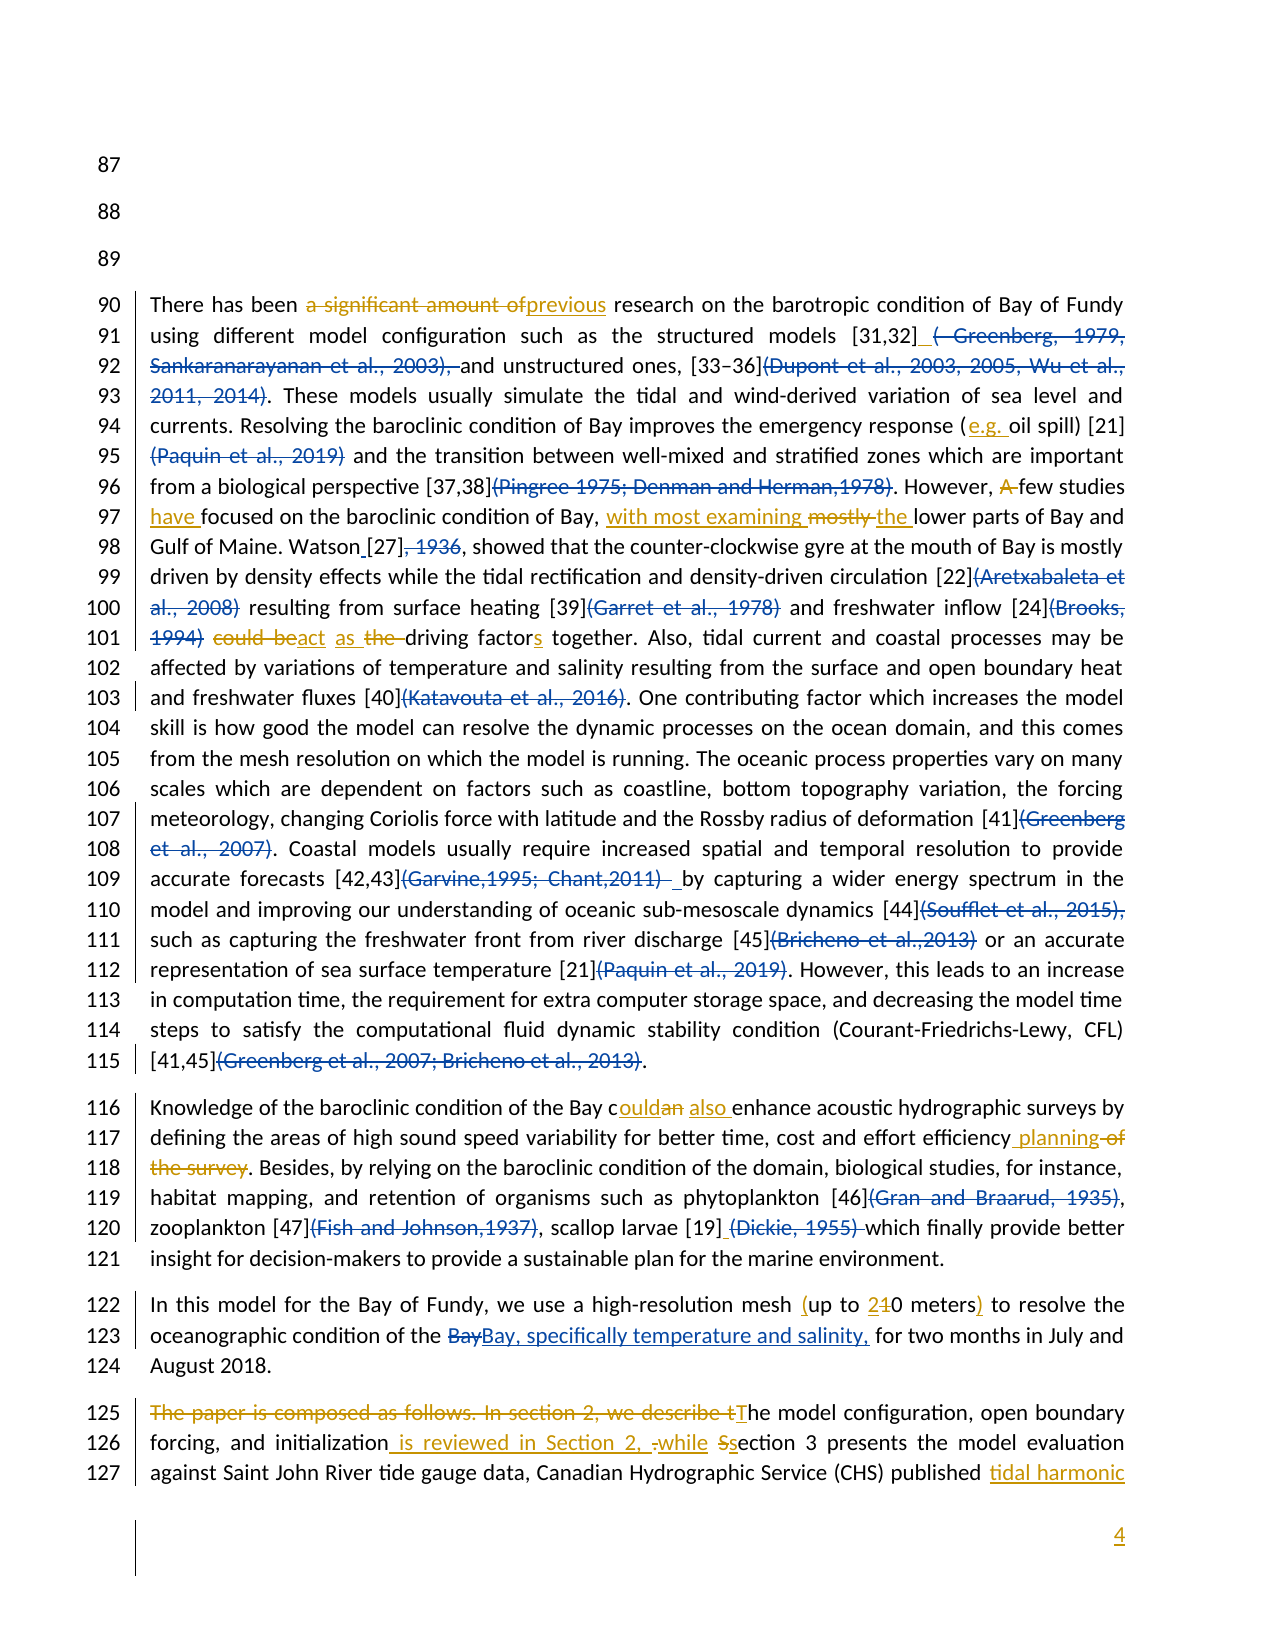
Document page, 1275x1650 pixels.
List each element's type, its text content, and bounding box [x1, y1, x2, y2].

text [150, 1398, 1125, 1486]
text In this model for the Bay of Fundy, we use a high-resolution mesh up to 0 meters to resolve the oceanographic condition of the for two months in July and August 2018. [150, 1291, 1125, 1379]
text There has been research on the barotropic condition of Bay of Fundy using different model configuration such as the structured models [31,32]and unstructured ones, [33–36]. These models usually simulate the tidal and wind-derived variation of sea level and currents. Resolving the baroclinic condition of Bay improves the emergency response (oil spill) [21] and the transition between well-mixed and stratified zones which are important from a biological perspective [37,38]. However, few studies focused on the baroclinic condition of Bay, lower parts of Bay and Gulf of Maine. Watson[27], showed that the counter-clockwise gyre at the mouth of Bay is mostly driven by density effects while the tidal rectification and density-driven circulation [22] resulting from surface heating [39] and freshwater inflow [24] driving factor together. Also, tidal current and coastal processes may be affected by variations of temperature and salinity resulting from the surface and open boundary heat and freshwater fluxes [40]. One contributing factor which increases the model skill is how good the model can resolve the dynamic processes on the ocean domain, and this comes from the mesh resolution on which the model is running. The oceanic process properties vary on many scales which are dependent on factors such as coastline, bottom topography variation, the forcing meteorology, changing Coriolis force with latitude and the Rossby radius of deformation [41]. Coastal models usually require increased spatial and temporal resolution to provide accurate forecasts [42,43]by capturing a wider energy spectrum in the model and improving our understanding of oceanic sub-mesoscale dynamics [44]such as capturing the freshwater front from river discharge [45] or an accurate representation of sea surface temperature [21]. However, this leads to an increase in computation time, the requirement for extra computer storage space, and decreasing the model time steps to satisfy the computational fluid dynamic stability condition (Courant-Friedrichs-Lewy, CFL) [41,45]. [150, 291, 1125, 1074]
text Knowledge of the baroclinic condition of the Bay c enhance acoustic hydrographic surveys by defining the areas of high sound speed variability for better time, cost and effort efficiency. Besides, by relying on the baroclinic condition of the domain, biological studies, for instance, habitat mapping, and retention of organisms such as phytoplankton [46], zooplankton [47], scallop larvae [19]which finally provide better insight for decision-makers to provide a sustainable plan for the marine environment. [150, 1093, 1125, 1272]
